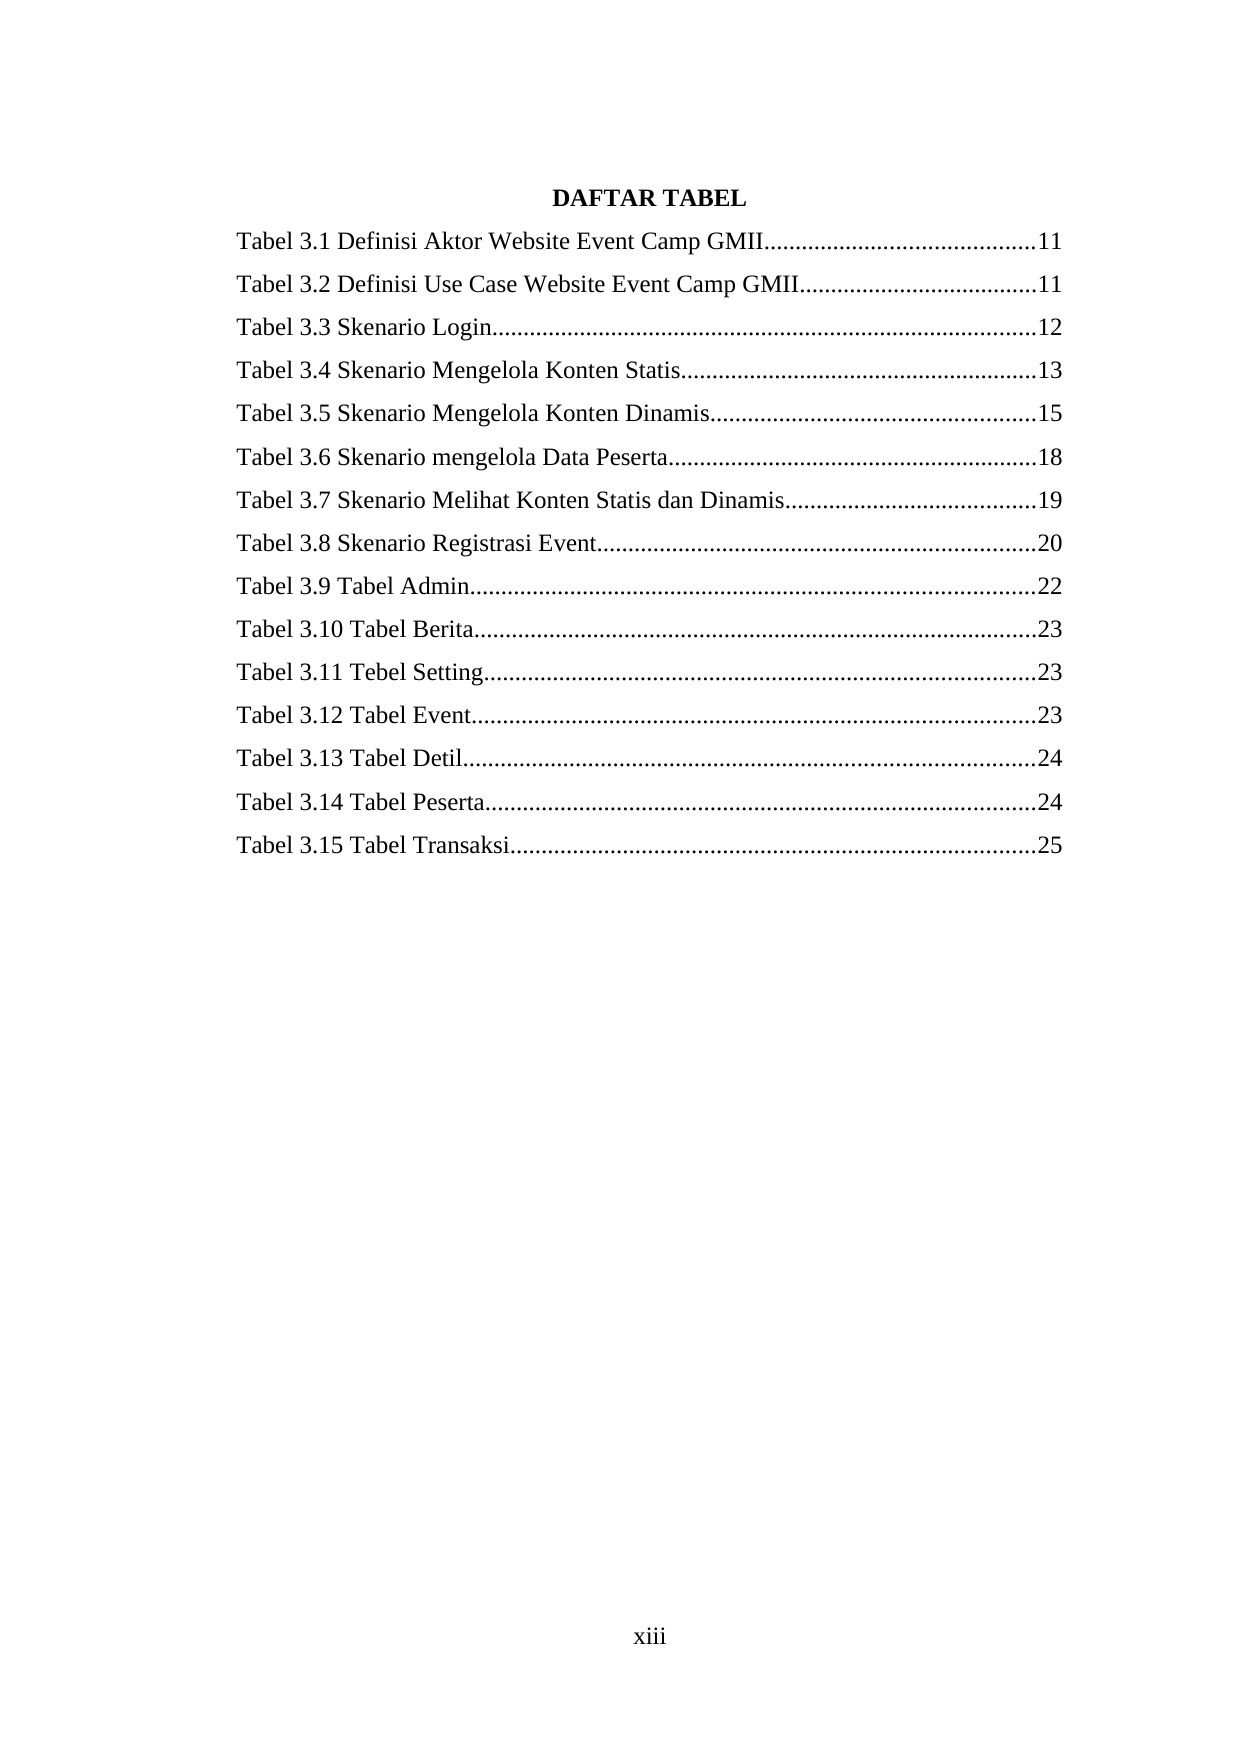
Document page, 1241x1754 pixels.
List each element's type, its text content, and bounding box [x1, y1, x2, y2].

text Tabel 3.6 Skenario mengelola Data Peserta 18 [236, 442, 1063, 470]
text Tabel 3.9 Tabel Admin 22 [236, 571, 1063, 600]
text Tabel 3.8 Skenario Registrasi Event 20 [236, 528, 1063, 557]
subtitle DAFTAR TABEL [236, 183, 1063, 212]
text Tabel 3.15 Tabel Transaksi 25 [236, 830, 1063, 858]
text Tabel 3.13 Tabel Detil 24 [236, 743, 1063, 772]
text Tabel 3.12 Tabel Event 23 [236, 700, 1063, 729]
text Tabel 3.2 Definisi Use Case Website Event Camp GMII 11 [236, 269, 1063, 298]
text Tabel 3.11 Tebel Setting 23 [236, 657, 1063, 686]
text Tabel 3.14 Tabel Peserta 24 [236, 787, 1063, 815]
text Tabel 3.7 Skenario Melihat Konten Statis dan Dinamis 19 [236, 485, 1063, 513]
text Tabel 3.5 Skenario Mengelola Konten Dinamis 15 [236, 398, 1063, 427]
text Tabel 3.1 Definisi Aktor Website Event Camp GMII 11 [236, 226, 1063, 255]
text Tabel 3.10 Tabel Berita 23 [236, 614, 1063, 643]
text Tabel 3.4 Skenario Mengelola Konten Statis 13 [236, 355, 1063, 384]
text Tabel 3.3 Skenario Login 12 [236, 312, 1063, 341]
